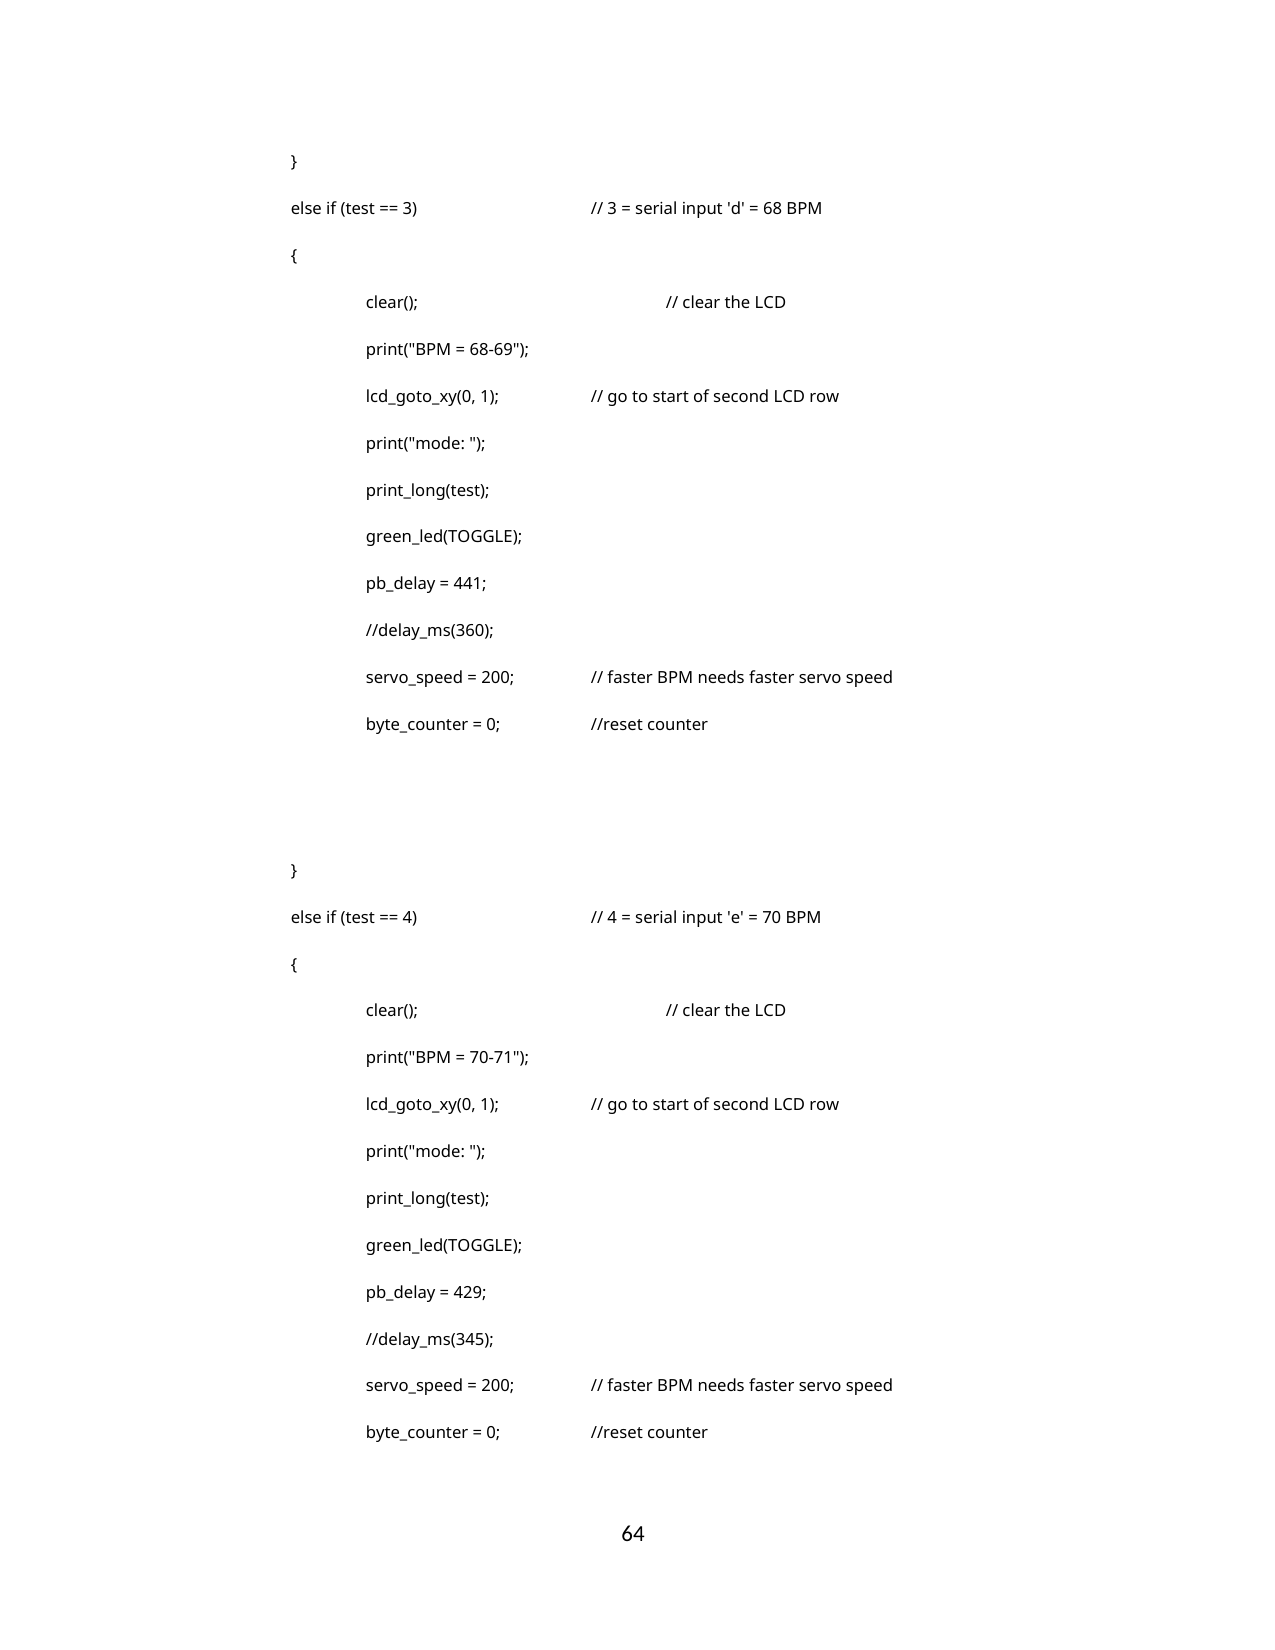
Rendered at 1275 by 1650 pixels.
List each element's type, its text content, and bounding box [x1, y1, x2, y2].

text //delay_ms(360); [141, 619, 1125, 641]
text else if (test == 4) // 4 = serial input 'e' = 70 BPM [141, 905, 1125, 928]
text green_led(TOGGLE); [141, 1233, 1125, 1256]
text { [141, 952, 1125, 975]
text byte_counter = 0; //reset counter [141, 1421, 1125, 1444]
text //delay_ms(345); [141, 1327, 1125, 1350]
text lcd_goto_xy(0, 1); // go to start of second LCD row [141, 384, 1125, 407]
text print_long(test); [141, 1187, 1125, 1209]
text byte_counter = 0; //reset counter [141, 712, 1125, 735]
text print("mode: "); [141, 1140, 1125, 1162]
text green_led(TOGGLE); [141, 525, 1125, 548]
text } [141, 858, 1125, 881]
text pb_delay = 441; [141, 572, 1125, 594]
text } [141, 150, 1125, 173]
text print_long(test); [141, 478, 1125, 501]
text pb_delay = 429; [141, 1280, 1125, 1303]
text clear(); // clear the LCD [141, 999, 1125, 1022]
text else if (test == 3) // 3 = serial input 'd' = 68 BPM [141, 197, 1125, 219]
text lcd_goto_xy(0, 1); // go to start of second LCD row [141, 1093, 1125, 1116]
text print("BPM = 68-69"); [141, 337, 1125, 360]
text print("mode: "); [141, 431, 1125, 454]
text servo_speed = 200; // faster BPM needs faster servo speed [141, 1374, 1125, 1397]
text servo_speed = 200; // faster BPM needs faster servo speed [141, 666, 1125, 688]
text clear(); // clear the LCD [141, 291, 1125, 313]
text print("BPM = 70-71"); [141, 1046, 1125, 1069]
text { [141, 244, 1125, 266]
